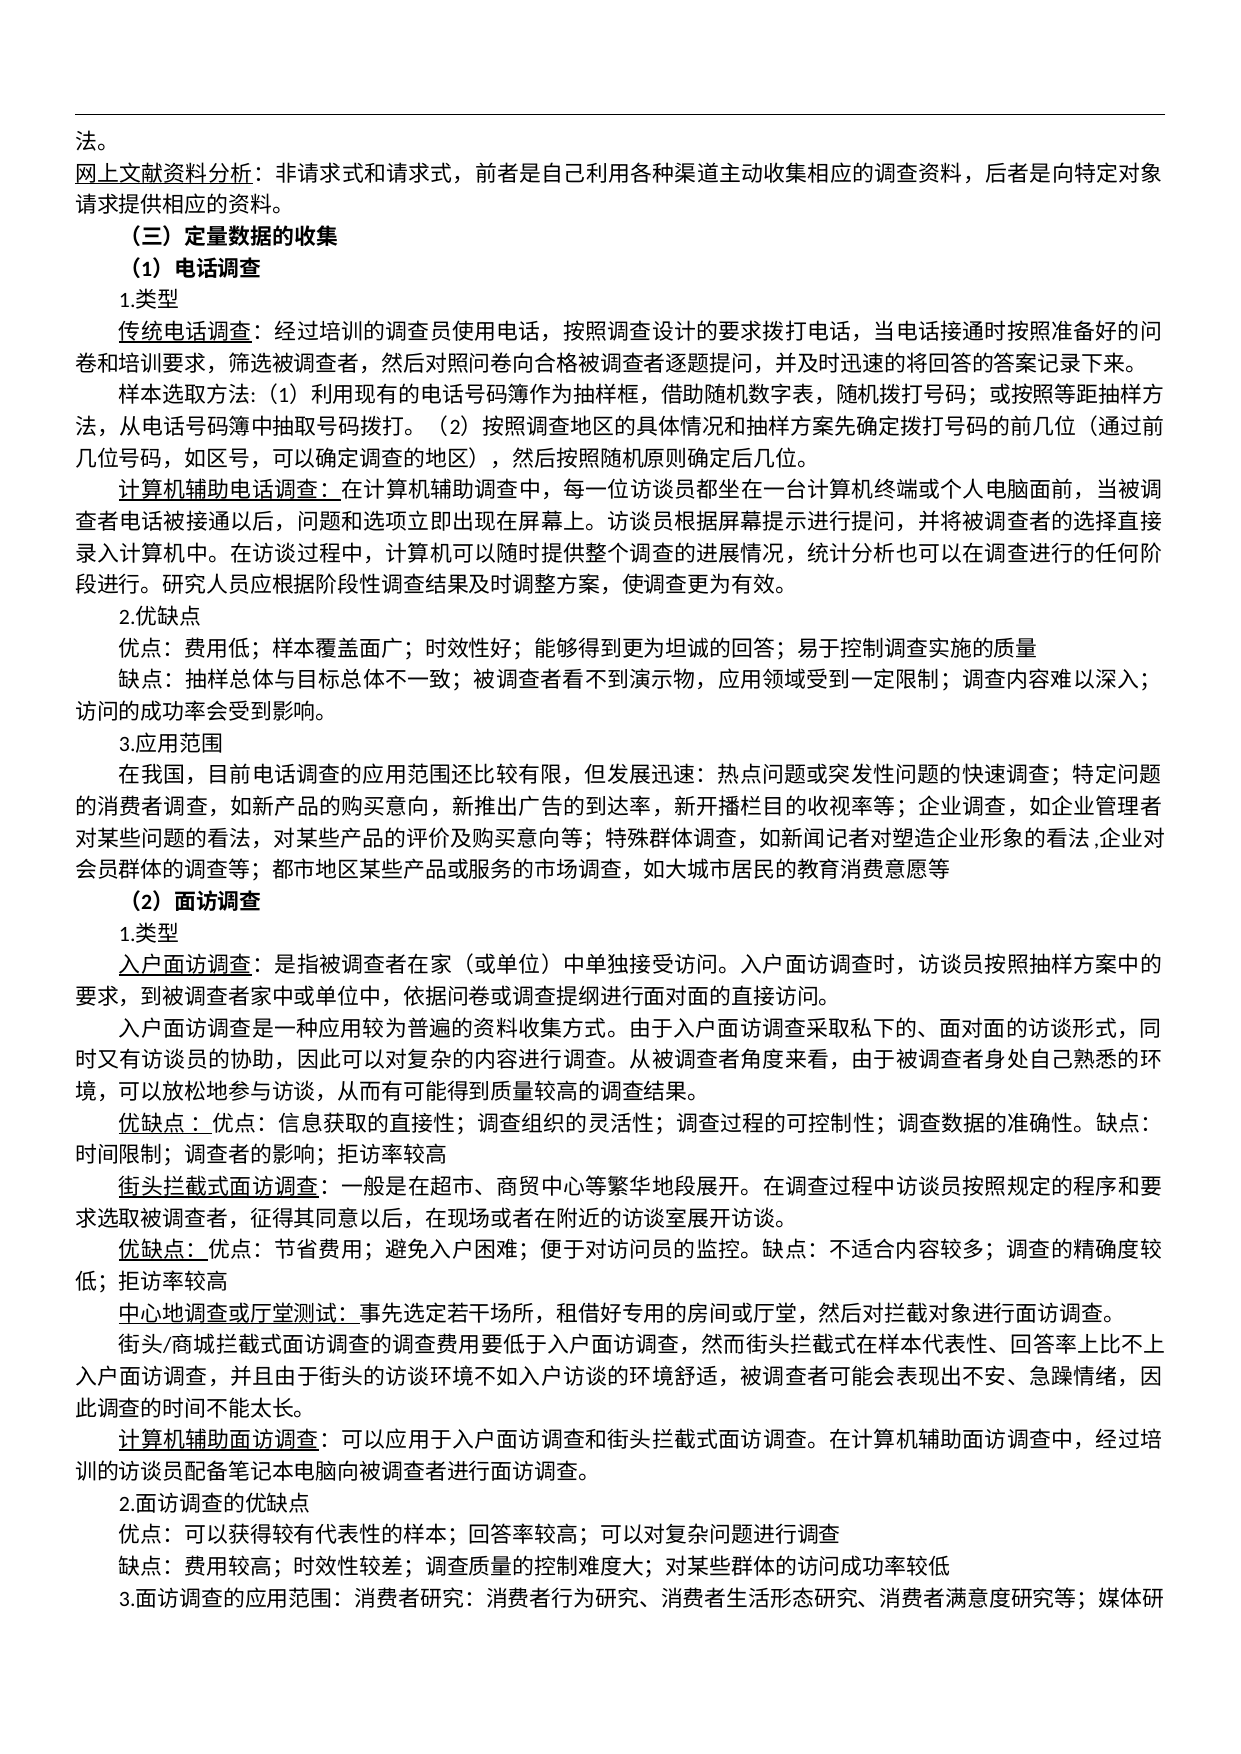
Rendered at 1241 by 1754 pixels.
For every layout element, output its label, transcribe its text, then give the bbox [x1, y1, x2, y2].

text 入户面访调查是一种应用较为普遍的资料收集方式。由于入户面访调查采取私下的、面对面的访谈形式，同时又有访谈员的协助，因此可以对复杂的内容进行调查。从被调查者角度来看，由于被调查者身处自己熟悉的环境，可以放松地参与访谈，从而有可能得到质量较高的调查结果。 [75, 1011, 1165, 1106]
text 缺点：抽样总体与目标总体不一致；被调查者看不到演示物，应用领域受到一定限制；调查内容难以深入；访问的成功率会受到影响。 [75, 662, 1165, 726]
text 传统电话调查：经过培训的调查员使用电话，按照调查设计的要求拨打电话，当电话接通时按照准备好的问卷和培训要求，筛选被调查者，然后对照问卷向合格被调查者逐题提问，并及时迅速的将回答的答案记录下来。 [75, 314, 1165, 377]
text 3.应用范围 [75, 726, 1165, 757]
text 1.类型 [75, 282, 1165, 314]
text 2.面访调查的优缺点 [75, 1486, 1165, 1517]
text 优点：费用低；样本覆盖面广；时效性好；能够得到更为坦诚的回答；易于控制调查实施的质量 [75, 631, 1165, 662]
text 优点：可以获得较有代表性的样本；回答率较高；可以对复杂问题进行调查 [75, 1517, 1165, 1549]
text 街头拦截式面访调查：一般是在超市、商贸中心等繁华地段展开。在调查过程中访谈员按照规定的程序和要求选取被调查者，征得其同意以后，在现场或者在附近的访谈室展开访谈。 [75, 1169, 1165, 1232]
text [75, 124, 1165, 156]
text （2）面访调查 [75, 884, 1165, 916]
text 1.类型 [75, 916, 1165, 947]
text 优缺点：优点：节省费用；避免入户困难；便于对访问员的监控。缺点：不适合内容较多；调查的精确度较低；拒访率较高 [75, 1232, 1165, 1296]
text 入户面访调查：是指被调查者在家（或单位）中单独接受访问。入户面访调查时，访谈员按照抽样方案中的要求，到被调查者家中或单位中，依据问卷或调查提纲进行面对面的直接访问。 [75, 947, 1165, 1011]
text 中心地调查或厅堂测试：事先选定若干场所，租借好专用的房间或厅堂，然后对拦截对象进行面访调查。 [75, 1296, 1165, 1327]
text （1）电话调查 [75, 251, 1165, 282]
text 2.优缺点 [75, 599, 1165, 631]
text 计算机辅助电话调查：在计算机辅助调查中，每一位访谈员都坐在一台计算机终端或个人电脑面前，当被调查者电话被接通以后，问题和选项立即出现在屏幕上。访谈员根据屏幕提示进行提问，并将被调查者的选择直接录入计算机中。在访谈过程中，计算机可以随时提供整个调查的进展情况，统计分析也可以在调查进行的任何阶段进行。研究人员应根据阶段性调查结果及时调整方案，使调查更为有效。 [75, 472, 1165, 599]
text 计算机辅助面访调查：可以应用于入户面访调查和街头拦截式面访调查。在计算机辅助面访调查中，经过培训的访谈员配备笔记本电脑向被调查者进行面访调查。 [75, 1422, 1165, 1486]
text 缺点：费用较高；时效性较差；调查质量的控制难度大；对某些群体的访问成功率较低 [75, 1549, 1165, 1581]
text 在我国，目前电话调查的应用范围还比较有限，但发展迅速：热点问题或突发性问题的快速调查；特定问题的消费者调查，如新产品的购买意向，新推出广告的到达率，新开播栏目的收视率等；企业调查，如企业管理者对某些问题的看法，对某些产品的评价及购买意向等；特殊群体调查，如新闻记者对塑造企业形象的看法,企业对会员群体的调查等；都市地区某些产品或服务的市场调查，如大城市居民的教育消费意愿等 [75, 757, 1165, 884]
text 样本选取方法:（1）利用现有的电话号码簿作为抽样框，借助随机数字表，随机拨打号码；或按照等距抽样方法，从电话号码簿中抽取号码拨打。（2）按照调查地区的具体情况和抽样方案先确定拨打号码的前几位（通过前几位号码，如区号，可以确定调查的地区），然后按照随机原则确定后几位。 [75, 377, 1165, 472]
text 街头/商城拦截式面访调查的调查费用要低于入户面访调查，然而街头拦截式在样本代表性、回答率上比不上入户面访调查，并且由于街头的访谈环境不如入户访谈的环境舒适，被调查者可能会表现出不安、急躁情绪，因此调查的时间不能太长。 [75, 1327, 1165, 1422]
subtitle （三）定量数据的收集 [75, 219, 1165, 251]
text 网上文献资料分析：非请求式和请求式，前者是自己利用各种渠道主动收集相应的调查资料，后者是向特定对象请求提供相应的资料。 [75, 156, 1165, 219]
text 优缺点 ：优点：信息获取的直接性；调查组织的灵活性；调查过程的可控制性；调查数据的准确性。缺点：时间限制；调查者的影响；拒访率较高 [75, 1106, 1165, 1169]
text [75, 1581, 1165, 1612]
